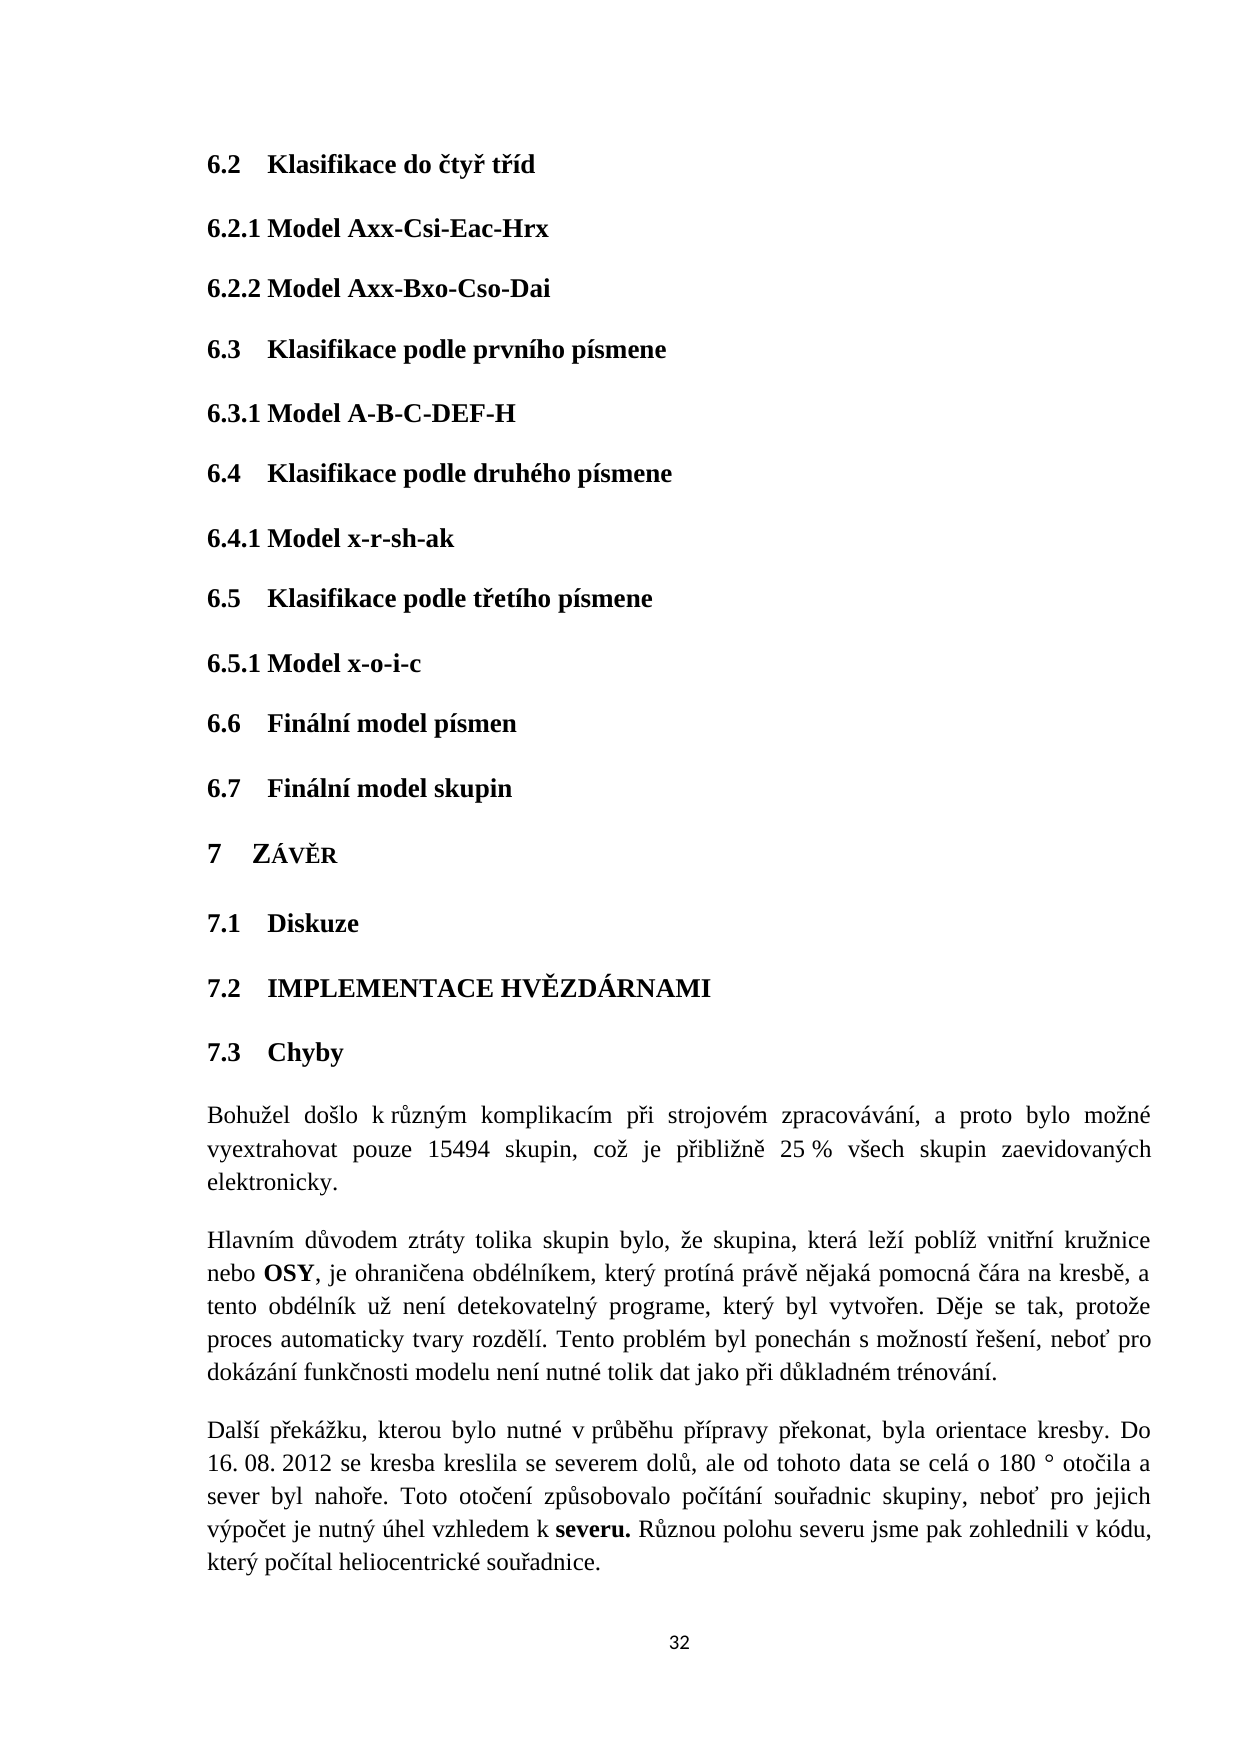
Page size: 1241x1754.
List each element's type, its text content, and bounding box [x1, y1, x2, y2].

subtitle Klasifikace podle prvního písmene [207, 333, 1152, 364]
subtitle Model x-o-i-c [207, 647, 1152, 678]
subtitle Klasifikace do čtyř tříd [207, 148, 1152, 179]
text Bohužel došlo k různým komplikacím při strojovém zpracovávání, a proto bylo možné vyextrahovat pouze 15494 skupin, což je přibližně 25 % všech skupin zaevidovaných elektronicky. [207, 1101, 1152, 1195]
subtitle Chyby [207, 1036, 1152, 1067]
subtitle IMPLEMENTACE HVĚZDÁRNAMI [207, 972, 1152, 1003]
text Hlavním důvodem ztráty tolika skupin bylo, že skupina, která leží poblíž vnitřní kružnice nebo OSY, je ohraničena obdélníkem, který protíná právě nějaká pomocná čára na kresbě, a tento obdélník už není detekovatelný programe, který byl vytvořen. Děje se tak, protože proces automaticky tvary rozdělí. Tento problém byl ponechán s možností řešení, neboť pro dokázání funkčnosti modelu není nutné tolik dat jako při důkladném trénování. [207, 1225, 1152, 1386]
subtitle Diskuze [207, 907, 1152, 938]
text Další překážku, kterou bylo nutné v průběhu přípravy překonat, byla orientace kresby. Do 16. 08. 2012 se kresba kreslila se severem dolů, ale od tohoto data se celá o 180 ° otočila a sever byl nahoře. Toto otočení způsobovalo počítání souřadnic skupiny, neboť pro jejich výpočet je nutný úhel vzhledem k severu. Různou polohu severu jsme pak zohlednili v kódu, který počítal heliocentrické souřadnice. [207, 1415, 1152, 1576]
subtitle Model A-B-C-DEF-H [207, 397, 1152, 428]
subtitle Finální model písmen [207, 707, 1152, 738]
subtitle Model Axx-Bxo-Cso-Dai [207, 272, 1152, 304]
subtitle Závěr [207, 836, 1152, 870]
subtitle Klasifikace podle třetího písmene [207, 582, 1152, 613]
subtitle Finální model skupin [207, 772, 1152, 803]
subtitle Klasifikace podle druhého písmene [207, 458, 1152, 489]
subtitle Model x-r-sh-ak [207, 522, 1152, 553]
subtitle Model Axx-Csi-Eac-Hrx [207, 212, 1152, 243]
